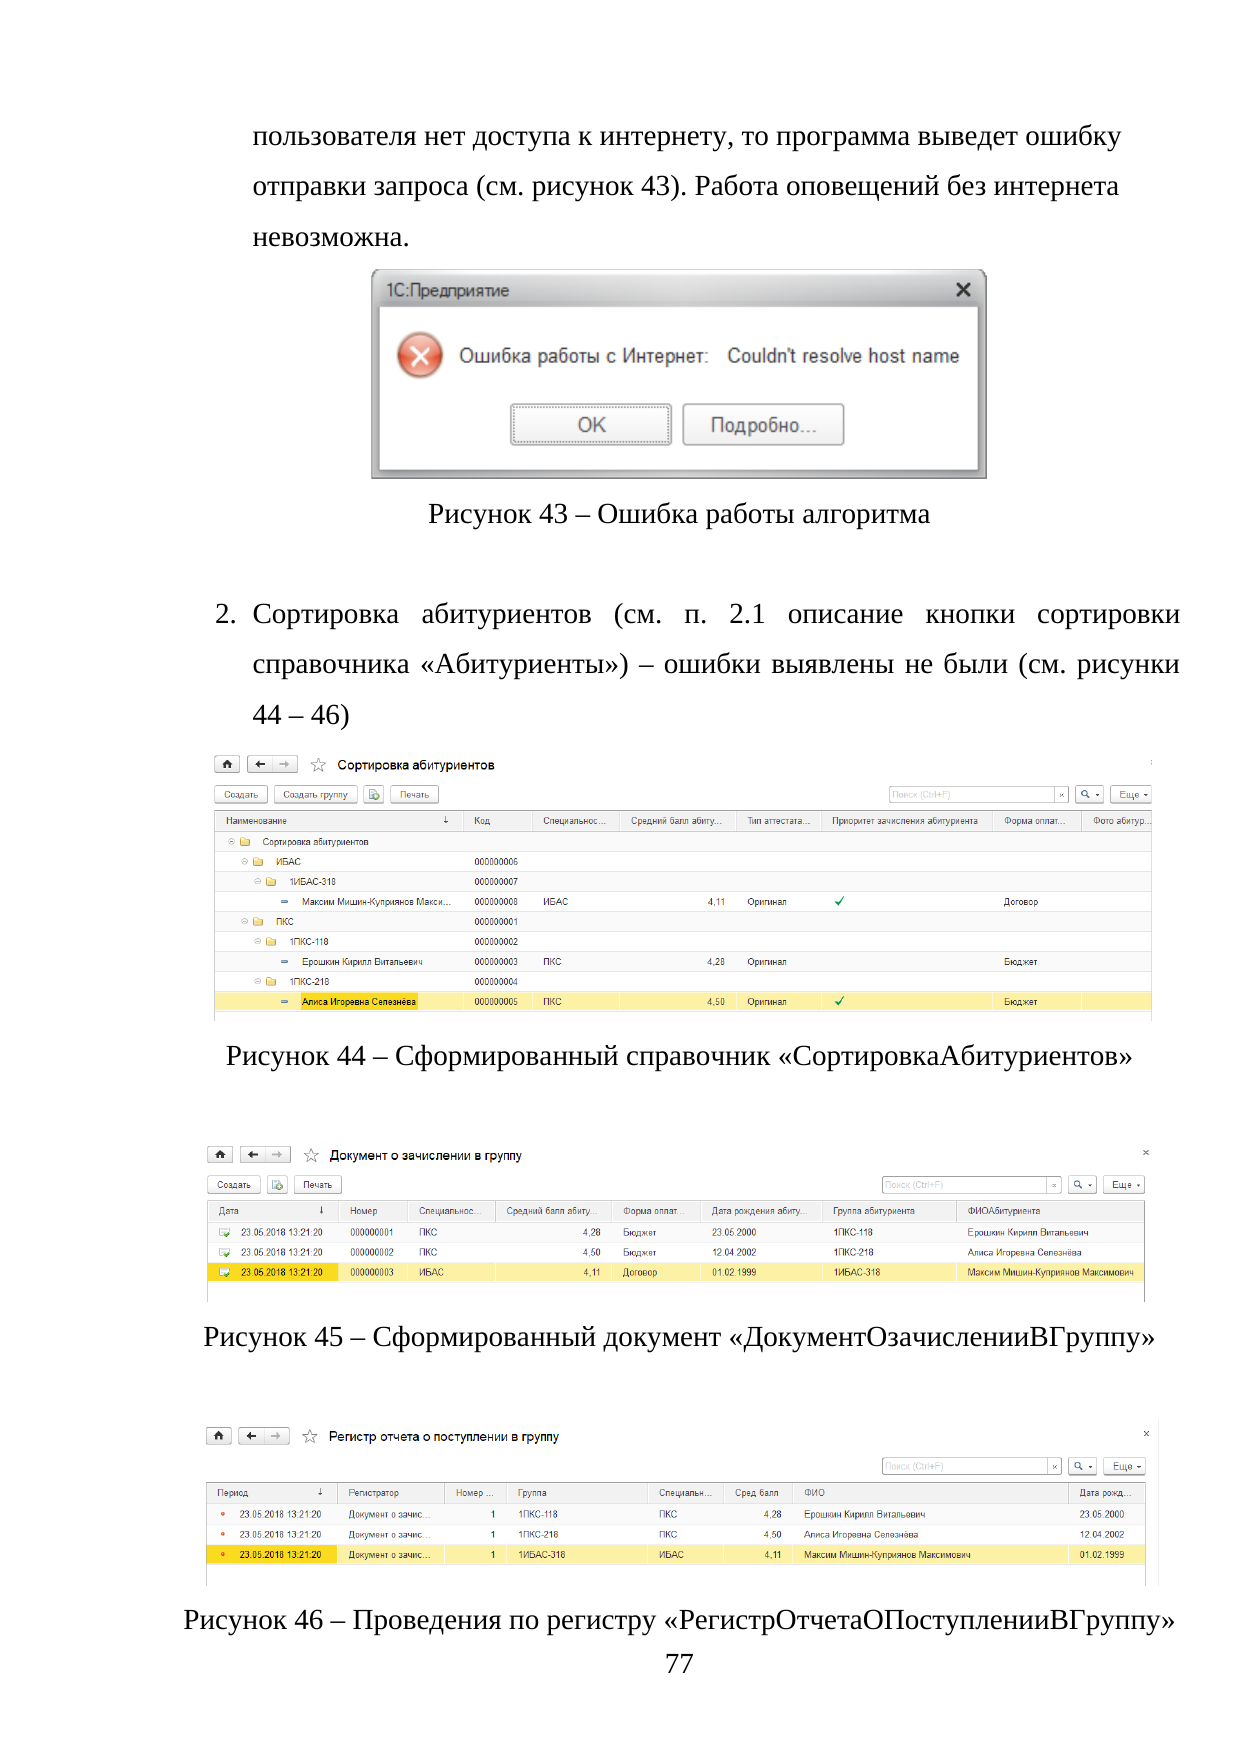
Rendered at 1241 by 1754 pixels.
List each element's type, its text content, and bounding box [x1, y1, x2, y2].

picture [200, 1419, 1159, 1586]
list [215, 118, 1181, 252]
picture [371, 269, 987, 479]
text Рисунок 43 – Ошибка работы алгоритма [177, 496, 1181, 529]
text Рисунок 44 – Сформированный справочник «СортировкаАбитуриентов» [177, 1038, 1181, 1071]
list Сортировка абитуриентов (см. п. 2.1 описание кнопки сортировки справочника «Абитуриенты») – ошибки выявлены не были (см. рисунки 44 – 46) [215, 596, 1181, 731]
text Рисунок 45 – Сформированный документ «ДокументОзачисленииВГруппу» [177, 1319, 1181, 1352]
text Рисунок 46 – Проведения по регистру «РегистрОтчетаОПоступленииВГруппу» [177, 1602, 1181, 1635]
picture [206, 747, 1152, 1021]
picture [201, 1138, 1157, 1302]
